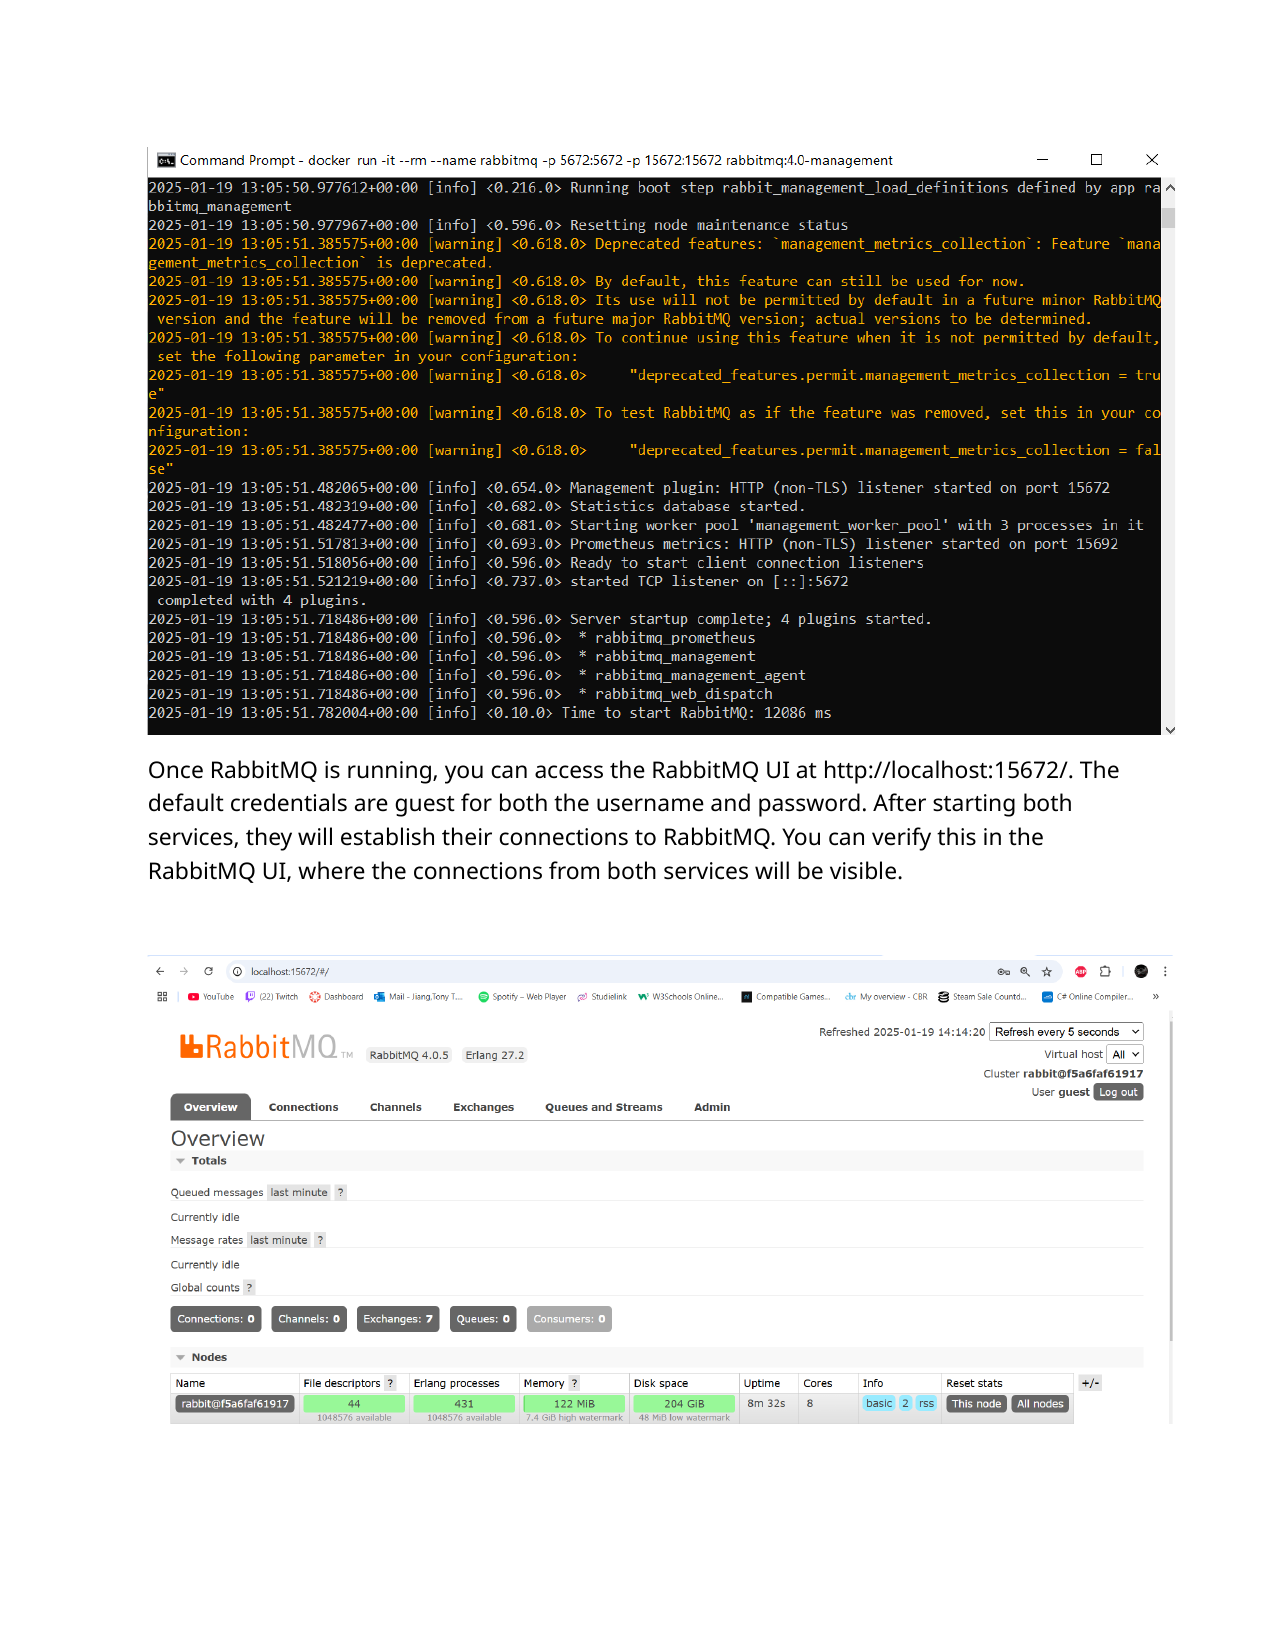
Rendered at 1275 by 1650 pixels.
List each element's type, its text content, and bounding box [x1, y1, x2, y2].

picture [147, 147, 1176, 735]
picture [147, 955, 1173, 1424]
text Once RabbitMQ is running, you can access the RabbitMQ UI at http://localhost:15672/. The default credentials are guest for both the username and password. After starting both services, they will establish their connections to RabbitMQ. You can verify this in the RabbitMQ UI, where the connections from both services will be visible. [148, 754, 1127, 886]
